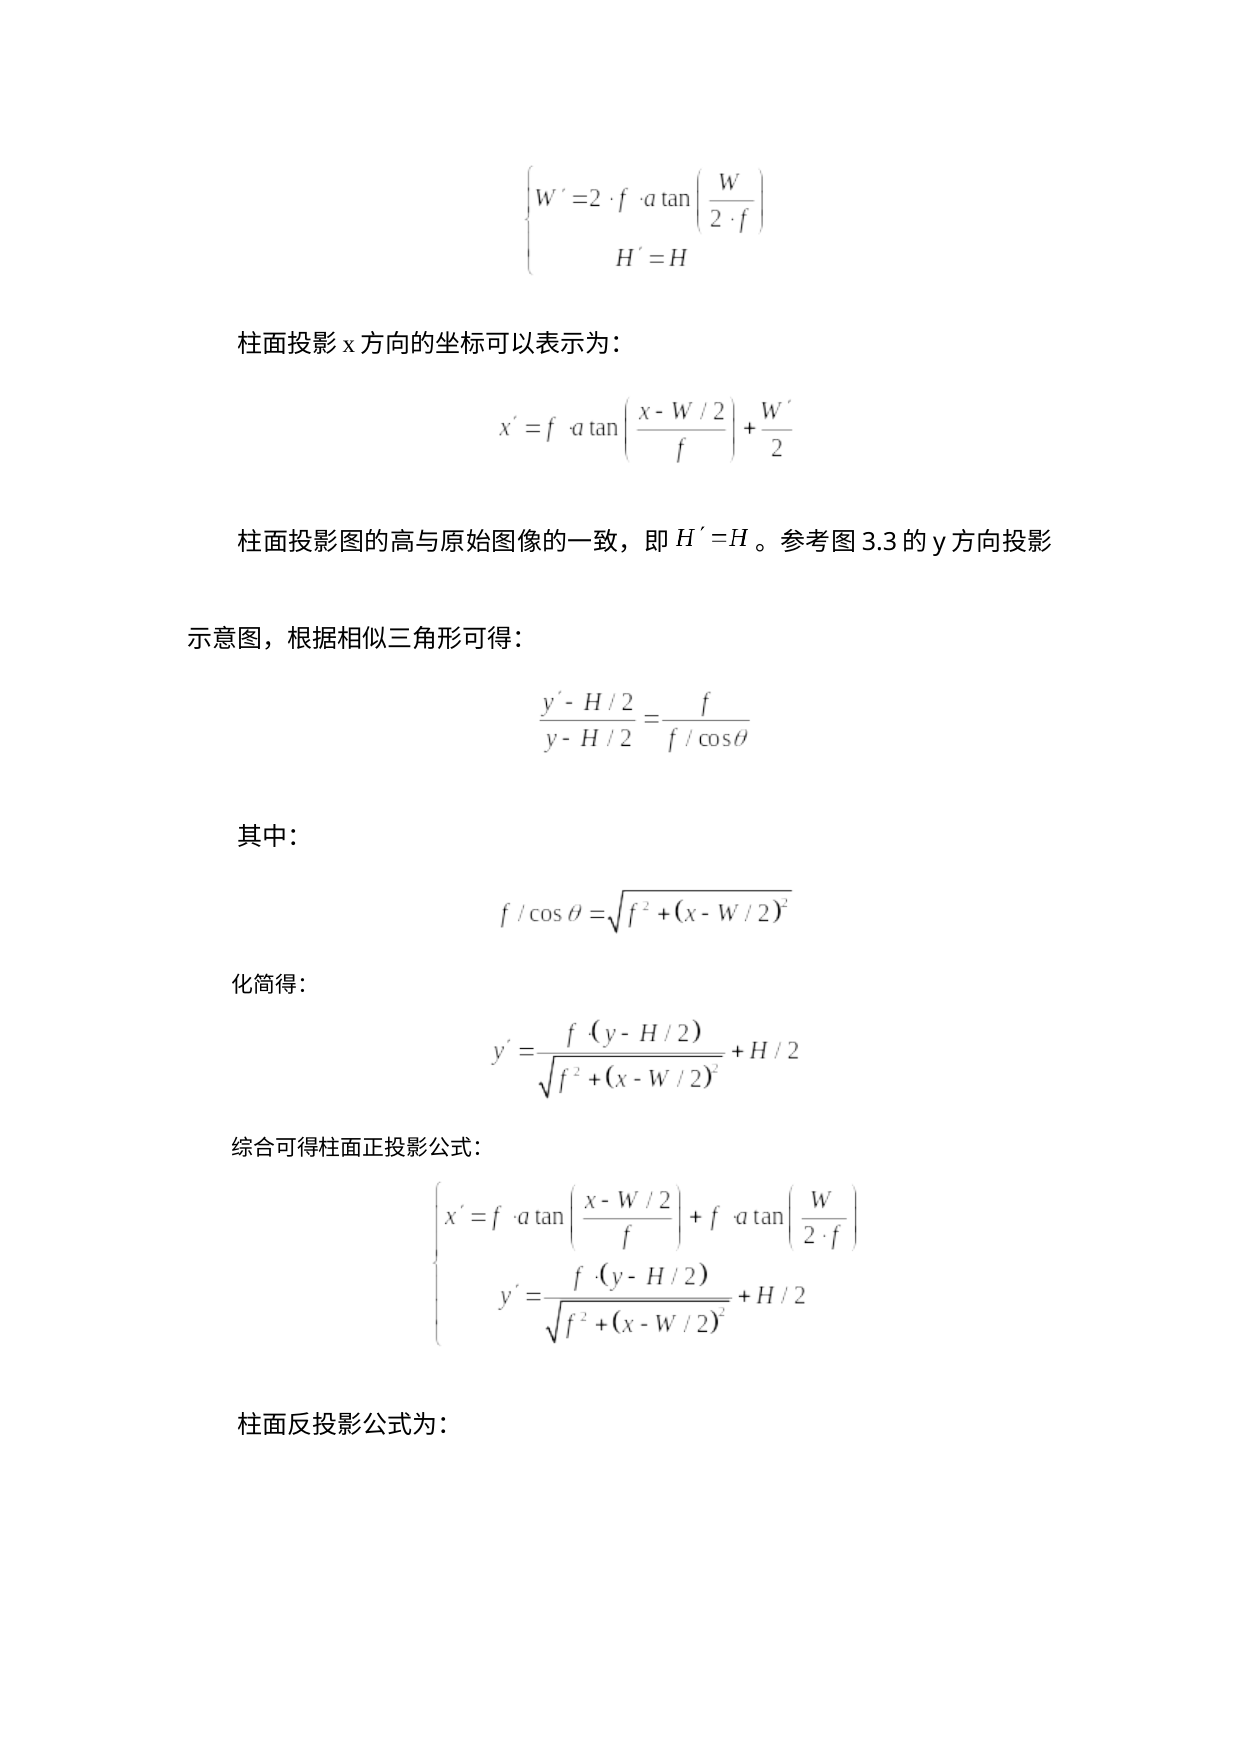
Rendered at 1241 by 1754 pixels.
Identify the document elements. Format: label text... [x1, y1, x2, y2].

text 化简得： [187, 967, 1053, 999]
text 柱面反投影公式为： [187, 1390, 1053, 1455]
text 其中： [187, 802, 1053, 867]
text 柱面投影图的高与原始图像的一致，即。参考图3.3的y方向投影示意图，根据相似三角形可得： [187, 507, 1053, 669]
text 柱面投影x方向的坐标可以表示为： [187, 309, 1053, 374]
text 综合可得柱面正投影公式： [187, 1129, 1053, 1162]
